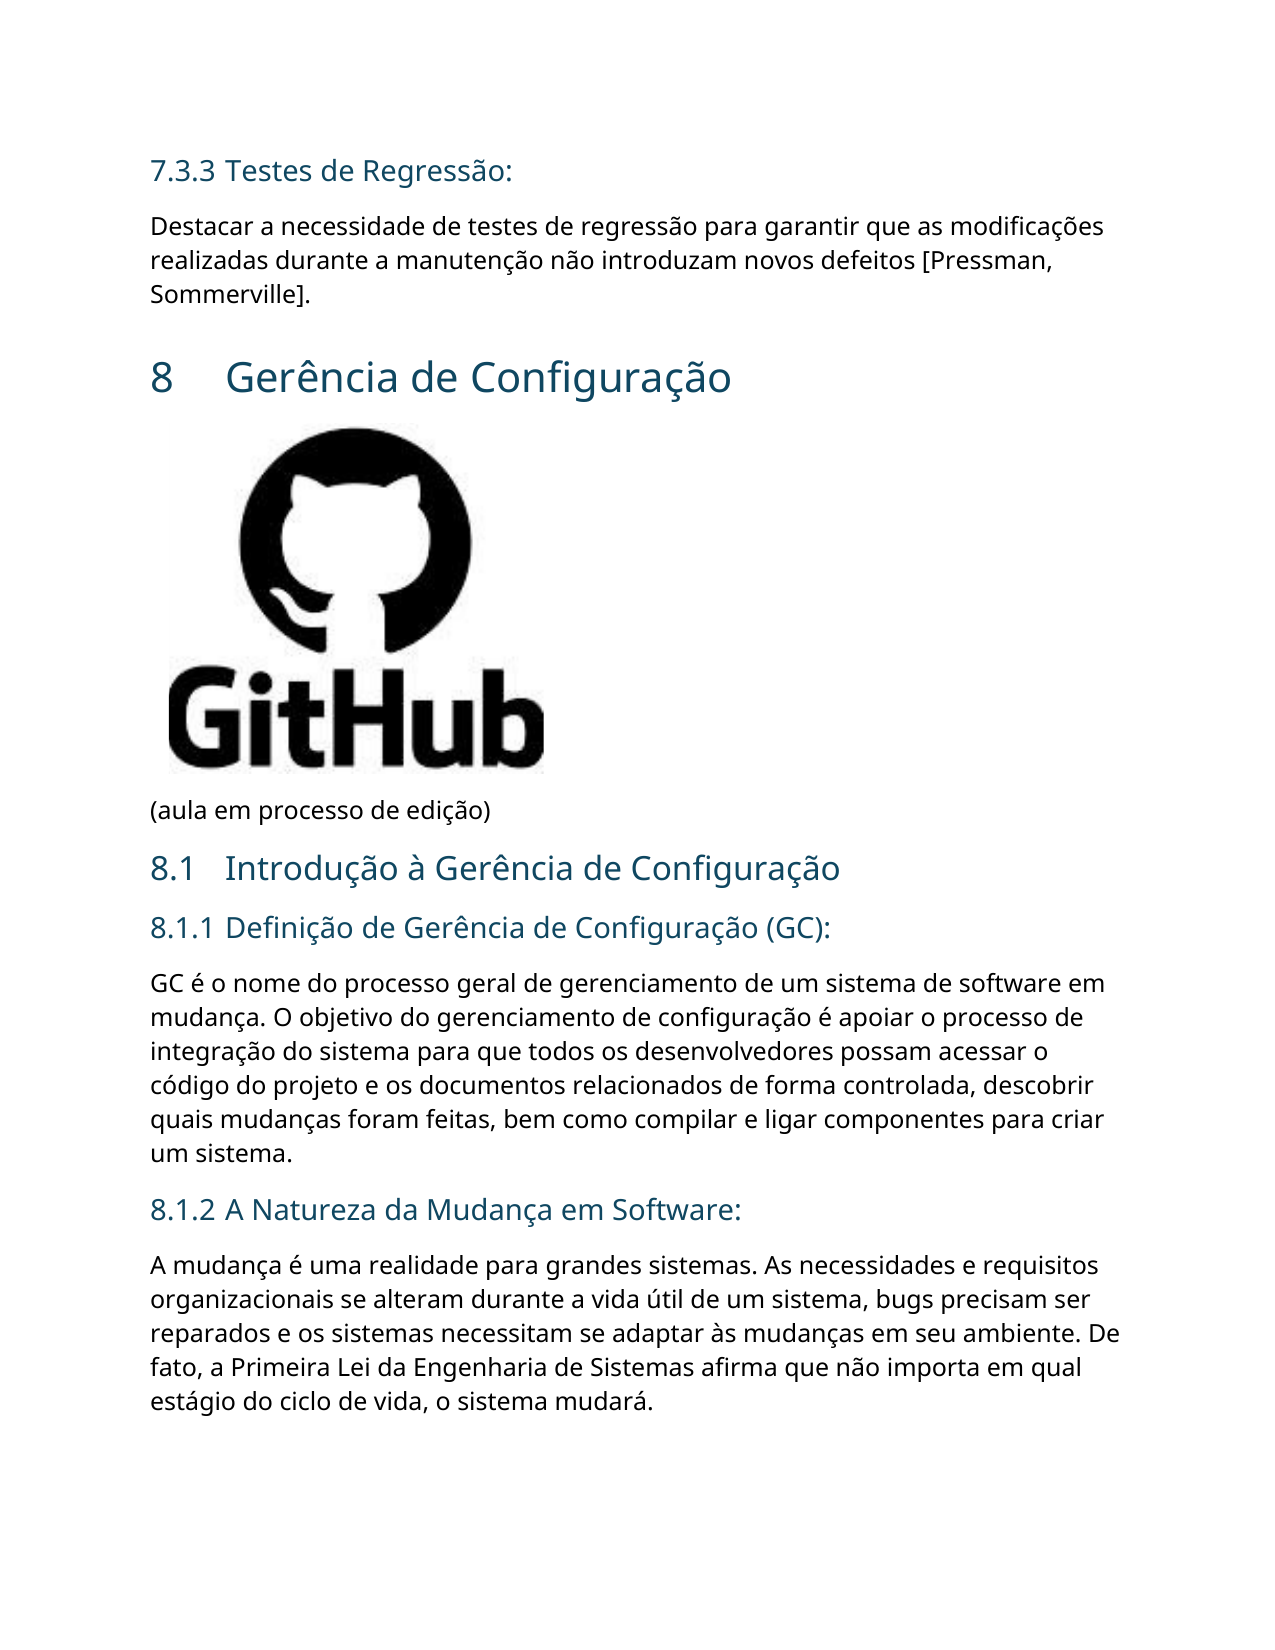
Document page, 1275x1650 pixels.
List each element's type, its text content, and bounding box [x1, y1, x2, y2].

subtitle 8 Gerência de Configuração [150, 348, 1125, 405]
text GC é o nome do processo geral de gerenciamento de um sistema de software em mudança. O objetivo do gerenciamento de configuração é apoiar o processo de integração do sistema para que todos os desenvolvedores possam acessar o código do projeto e os documentos relacionados de forma controlada, descobrir quais mudanças foram feitas, bem como compilar e ligar componentes para criar um sistema. [150, 966, 1125, 1170]
subtitle 8.1.2 A Natureza da Mudança em Software: [150, 1189, 1125, 1228]
picture [168, 423, 544, 774]
text Destacar a necessidade de testes de regressão para garantir que as modificações realizadas durante a manutenção não introduzam novos defeitos [Pressman, Sommerville]. [150, 208, 1125, 311]
subtitle 8.1.1 Definição de Gerência de Configuração (GC): [150, 907, 1125, 947]
subtitle 7.3.3 Testes de Regressão: [150, 150, 1125, 190]
text A mudança é uma realidade para grandes sistemas. As necessidades e requisitos organizacionais se alteram durante a vida útil de um sistema, bugs precisam ser reparados e os sistemas necessitam se adaptar às mudanças em seu ambiente. De fato, a Primeira Lei da Engenharia de Sistemas afirma que não importa em qual estágio do ciclo de vida, o sistema mudará. [150, 1247, 1125, 1418]
text (aula em processo de edição) [150, 792, 1125, 826]
subtitle 8.1 Introdução à Gerência de Configuração [150, 845, 1125, 891]
